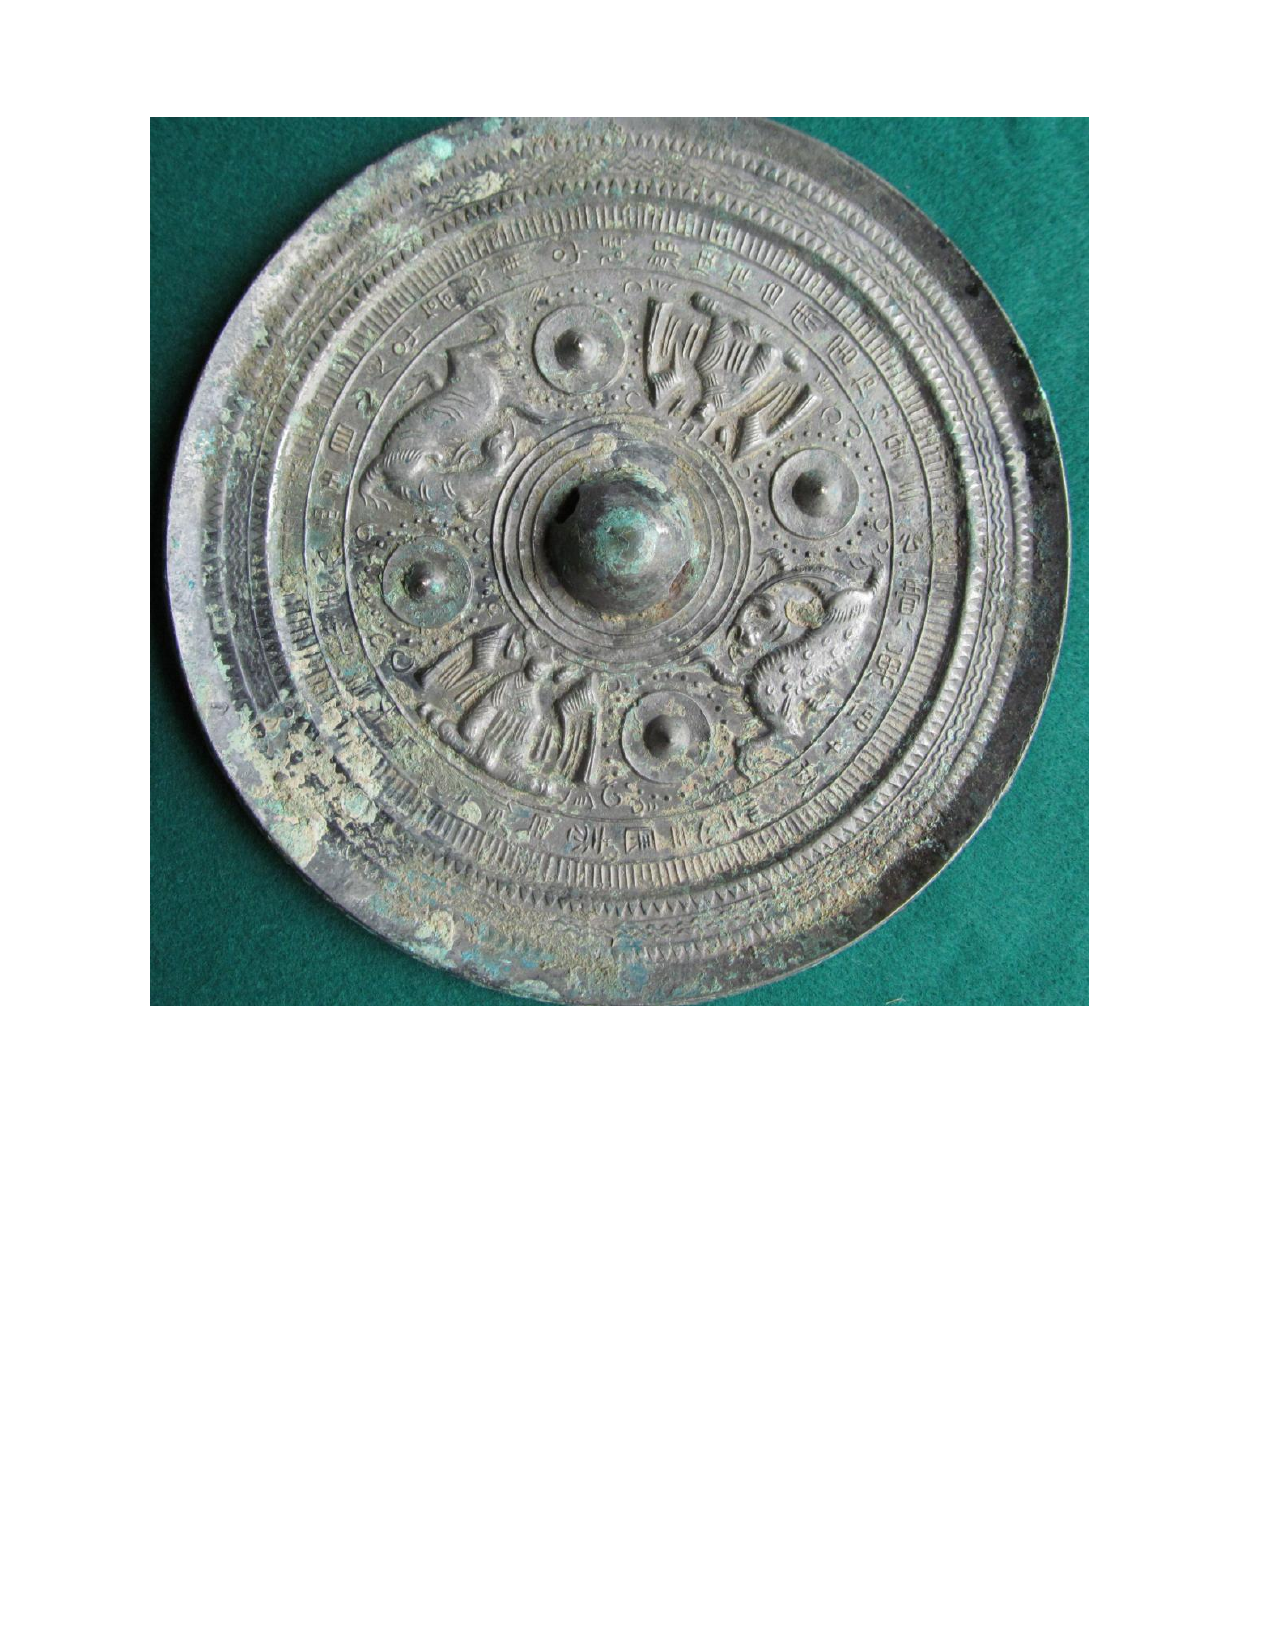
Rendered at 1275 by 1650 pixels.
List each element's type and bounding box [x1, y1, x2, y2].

picture [150, 117, 1089, 1006]
